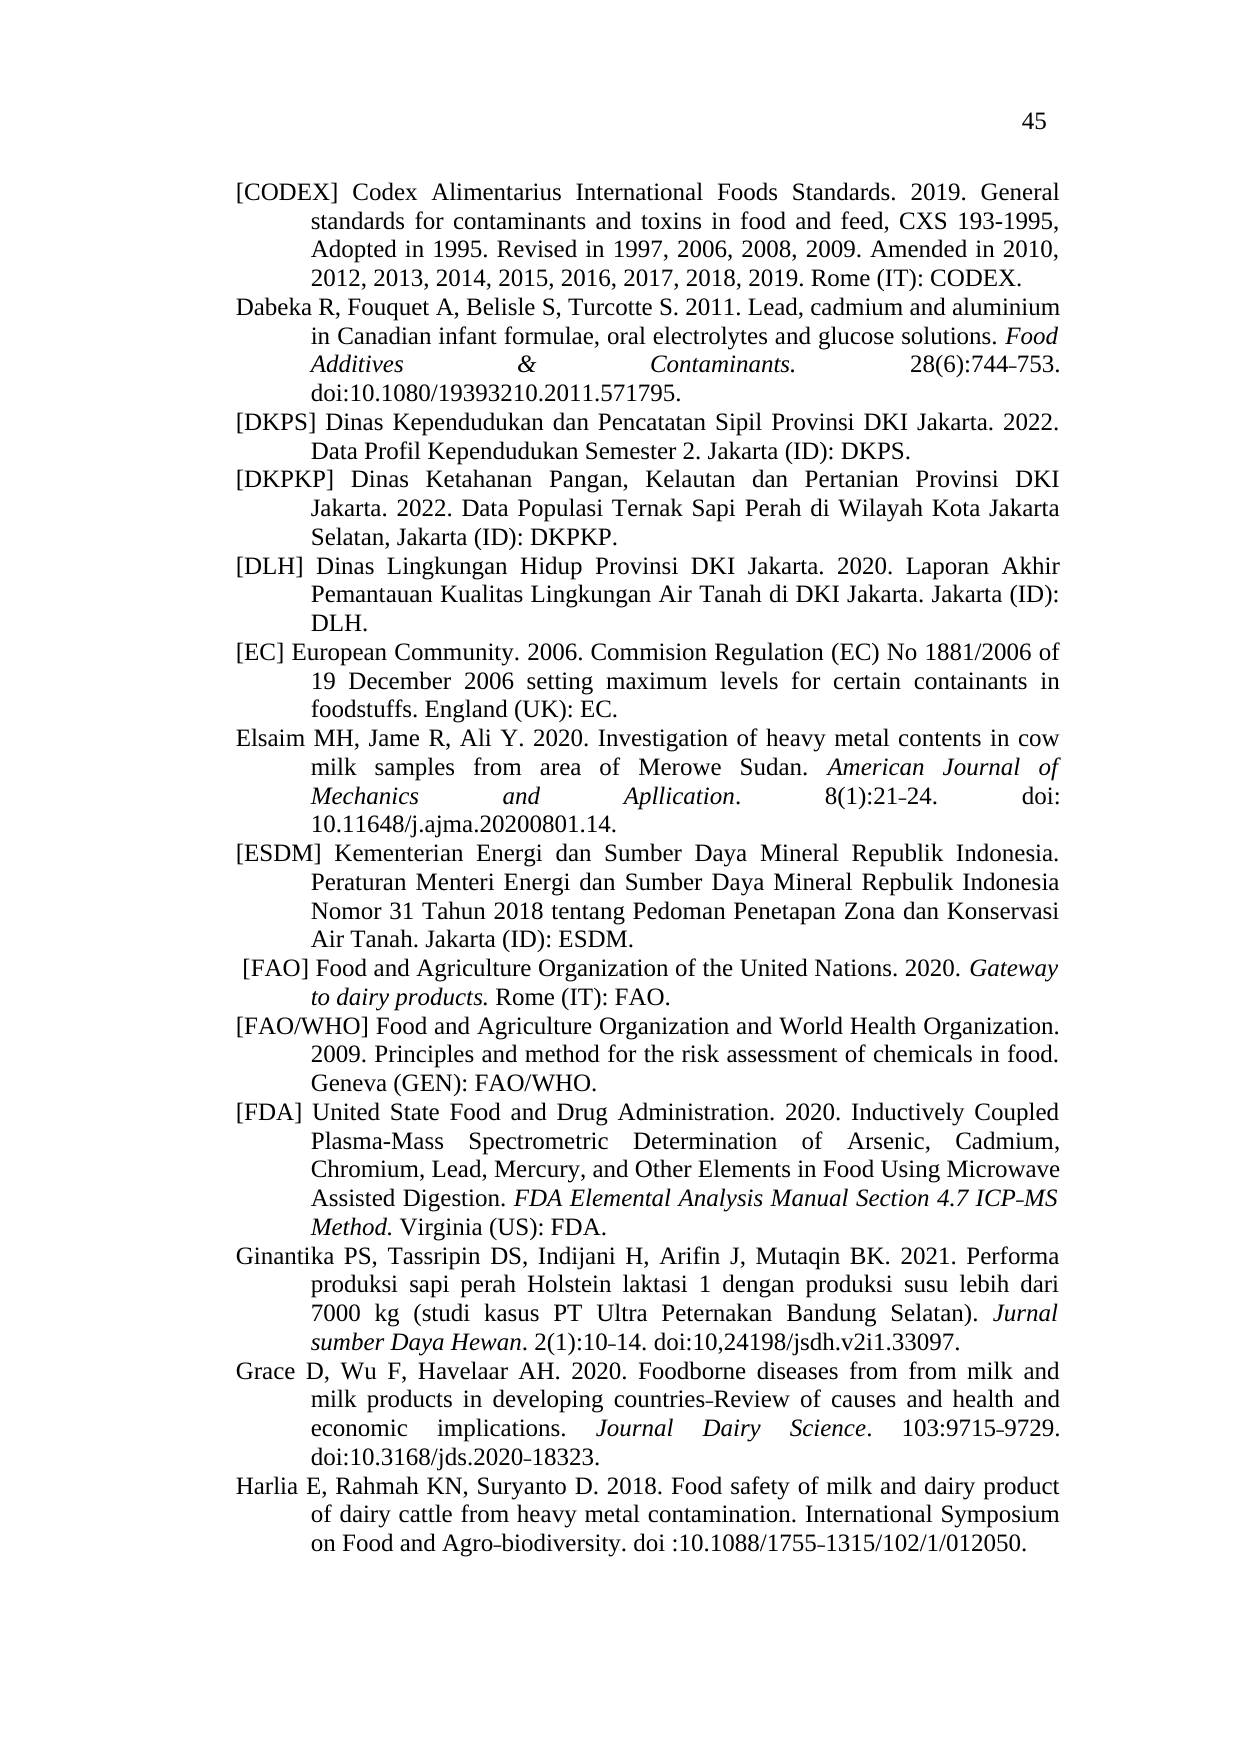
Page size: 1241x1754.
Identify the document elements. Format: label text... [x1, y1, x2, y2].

text Ginantika PS, Tassripin DS, Indijani H, Arifin J, Mutaqin BK. 2021. Performa produksi sapi perah Holstein laktasi 1 dengan produksi susu lebih dari 7000 kg (studi kasus PT Ultra Peternakan Bandung Selatan). Jurnal sumber Daya Hewan. 2(1):10˗14. doi:10,24198/jsdh.v2i1.33097. [236, 1241, 1060, 1356]
text Harlia E, Rahmah KN, Suryanto D. 2018. Food safety of milk and dairy product of dairy cattle from heavy metal contamination. International Symposium on Food and Agro˗biodiversity. doi :10.1088/1755˗1315/102/1/012050. [236, 1471, 1060, 1557]
text [CODEX] Codex Alimentarius International Foods Standards. 2019. General standards for contaminants and toxins in food and feed, CXS 193-1995, Adopted in 1995. Revised in 1997, 2006, 2008, 2009. Amended in 2010, 2012, 2013, 2014, 2015, 2016, 2017, 2018, 2019. Rome (IT): CODEX. [236, 177, 1060, 292]
text [DLH] Dinas Lingkungan Hidup Provinsi DKI Jakarta. 2020. Laporan Akhir Pemantauan Kualitas Lingkungan Air Tanah di DKI Jakarta. Jakarta (ID): DLH. [236, 551, 1060, 637]
text [FAO/WHO] Food and Agriculture Organization and World Health Organization. 2009. Principles and method for the risk assessment of chemicals in food. Geneva (GEN): FAO/WHO. [236, 1011, 1060, 1097]
text Grace D, Wu F, Havelaar AH. 2020. Foodborne diseases from from milk and milk products in developing countries˗Review of causes and health and economic implications. Journal Dairy Science. 103:9715˗9729. doi:10.3168/jds.2020˗18323. [236, 1356, 1060, 1471]
text [DKPS] Dinas Kependudukan dan Pencatatan Sipil Provinsi DKI Jakarta. 2022. Data Profil Kependudukan Semester 2. Jakarta (ID): DKPS. [236, 407, 1060, 464]
text [EC] European Community. 2006. Commision Regulation (EC) No 1881/2006 of 19 December 2006 setting maximum levels for certain containants in foodstuffs. England (UK): EC. [236, 637, 1060, 723]
text [FDA] United State Food and Drug Administration. 2020. Inductively Coupled Plasma-Mass Spectrometric Determination of Arsenic, Cadmium, Chromium, Lead, Mercury, and Other Elements in Food Using Microwave Assisted Digestion. FDA Elemental Analysis Manual Section 4.7 ICP˗MS Method. Virginia (US): FDA. [236, 1097, 1060, 1241]
text Elsaim MH, Jame R, Ali Y. 2020. Investigation of heavy metal contents in cow milk samples from area of Merowe Sudan. American Journal of Mechanics and Apllication. 8(1):21˗24. doi: 10.11648/j.ajma.20200801.14. [236, 723, 1060, 838]
text [DKPKP] Dinas Ketahanan Pangan, Kelautan dan Pertanian Provinsi DKI Jakarta. 2022. Data Populasi Ternak Sapi Perah di Wilayah Kota Jakarta Selatan, Jakarta (ID): DKPKP. [236, 464, 1060, 551]
text [FAO] Food and Agriculture Organization of the United Nations. 2020. Gateway to dairy products. Rome (IT): FAO. [236, 953, 1060, 1011]
text [ESDM] Kementerian Energi dan Sumber Daya Mineral Republik Indonesia. Peraturan Menteri Energi dan Sumber Daya Mineral Repbulik Indonesia Nomor 31 Tahun 2018 tentang Pedoman Penetapan Zona dan Konservasi Air Tanah. Jakarta (ID): ESDM. [236, 838, 1060, 953]
text Dabeka R, Fouquet A, Belisle S, Turcotte S. 2011. Lead, cadmium and aluminium in Canadian infant formulae, oral electrolytes and glucose solutions. Food Additives & Contaminants. 28(6):744˗753. doi:10.1080/19393210.2011.571795. [236, 292, 1060, 407]
